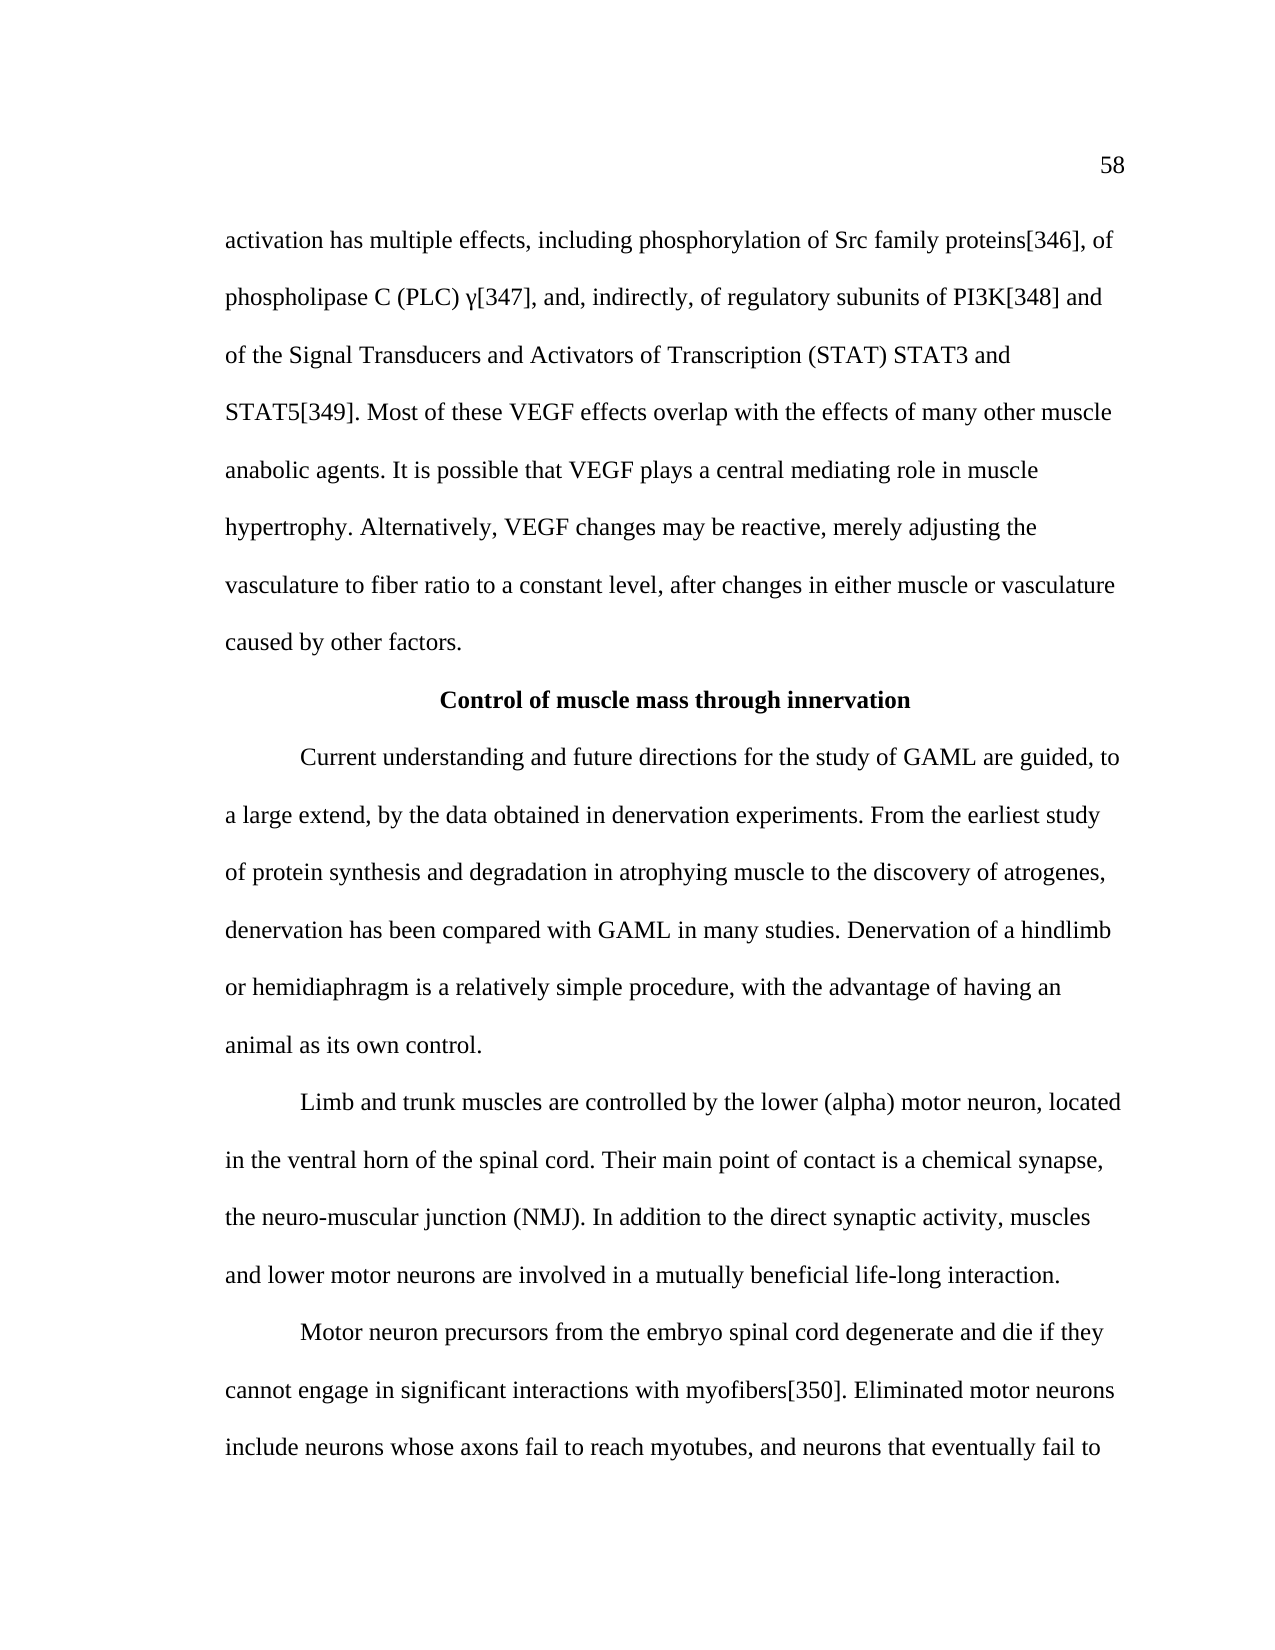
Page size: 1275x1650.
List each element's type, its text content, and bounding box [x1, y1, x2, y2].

subtitle Control of muscle mass through innervation [225, 685, 1125, 714]
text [225, 225, 1125, 656]
text Limb and trunk muscles are controlled by the lower (alpha) motor neuron, located in the ventral horn of the spinal cord. Their main point of contact is a chemical synapse, the neuro-muscular junction (NMJ). In addition to the direct synaptic activity, muscles and lower motor neurons are involved in a mutually beneficial life-long interaction. [225, 1087, 1125, 1289]
text Current understanding and future directions for the study of GAML are guided, to a large extend, by the data obtained in denervation experiments. From the earliest study of protein synthesis and degradation in atrophying muscle to the discovery of atrogenes, denervation has been compared with GAML in many studies. Denervation of a hindlimb or hemidiaphragm is a relatively simple procedure, with the advantage of having an animal as its own control. [225, 742, 1125, 1059]
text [225, 1317, 1125, 1461]
